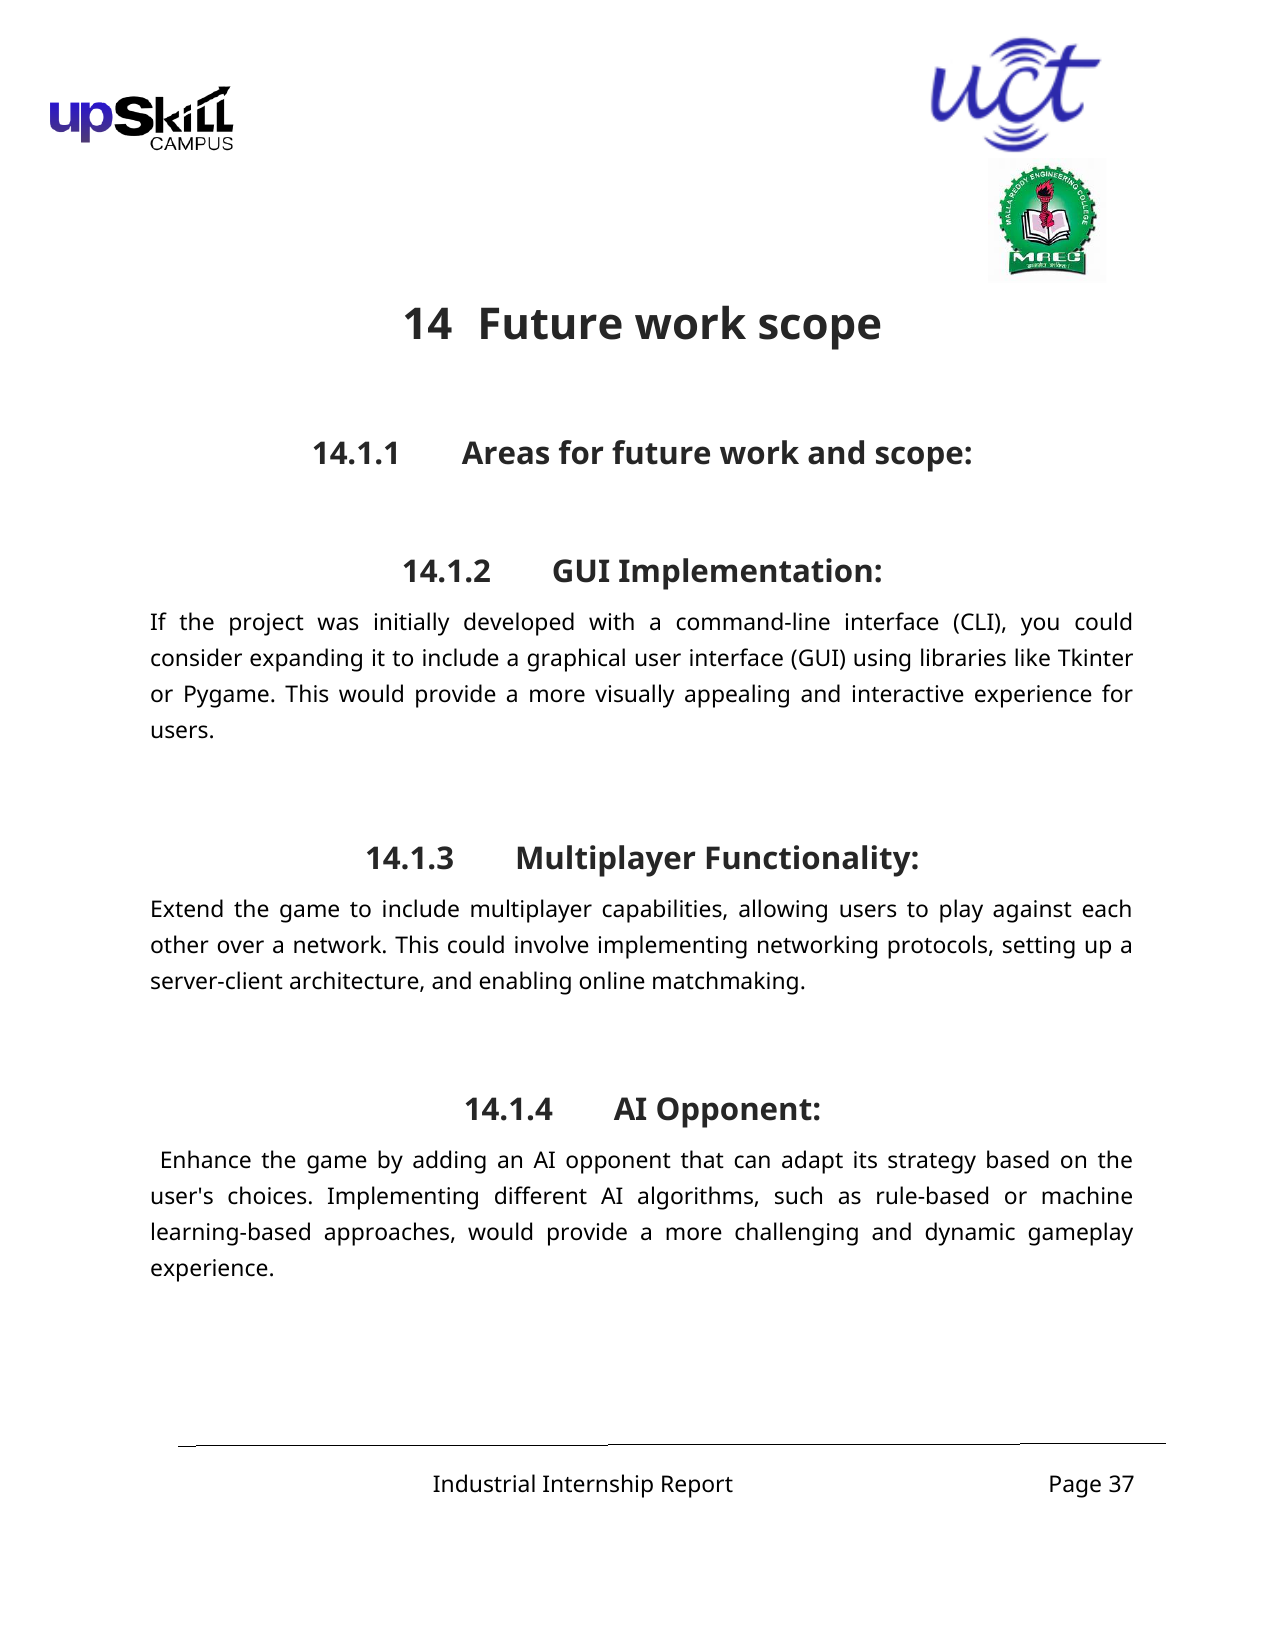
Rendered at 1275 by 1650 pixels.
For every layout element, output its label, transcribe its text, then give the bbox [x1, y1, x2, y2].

subtitle Areas for future work and scope: [150, 431, 1134, 473]
text Enhance the game by adding an AI opponent that can adapt its strategy based on the user's choices. Implementing different AI algorithms, such as rule-based or machine learning-based approaches, would provide a more challenging and dynamic gameplay experience. [150, 1144, 1134, 1283]
subtitle AI Opponent: [150, 1087, 1134, 1129]
subtitle GUI Implementation: [150, 549, 1134, 591]
subtitle Multiplayer Functionality: [150, 836, 1134, 878]
subtitle Future work scope [150, 293, 1134, 352]
text If the project was initially developed with a command-line interface (CLI), you could consider expanding it to include a graphical user interface (GUI) using libraries like Tkinter or Pygame. This would provide a more visually appealing and interactive experience for users. [150, 606, 1134, 745]
text Extend the game to include multiplayer capabilities, allowing users to play against each other over a network. This could involve implementing networking protocols, setting up a server-client architecture, and enabling online matchmaking. [150, 893, 1134, 996]
